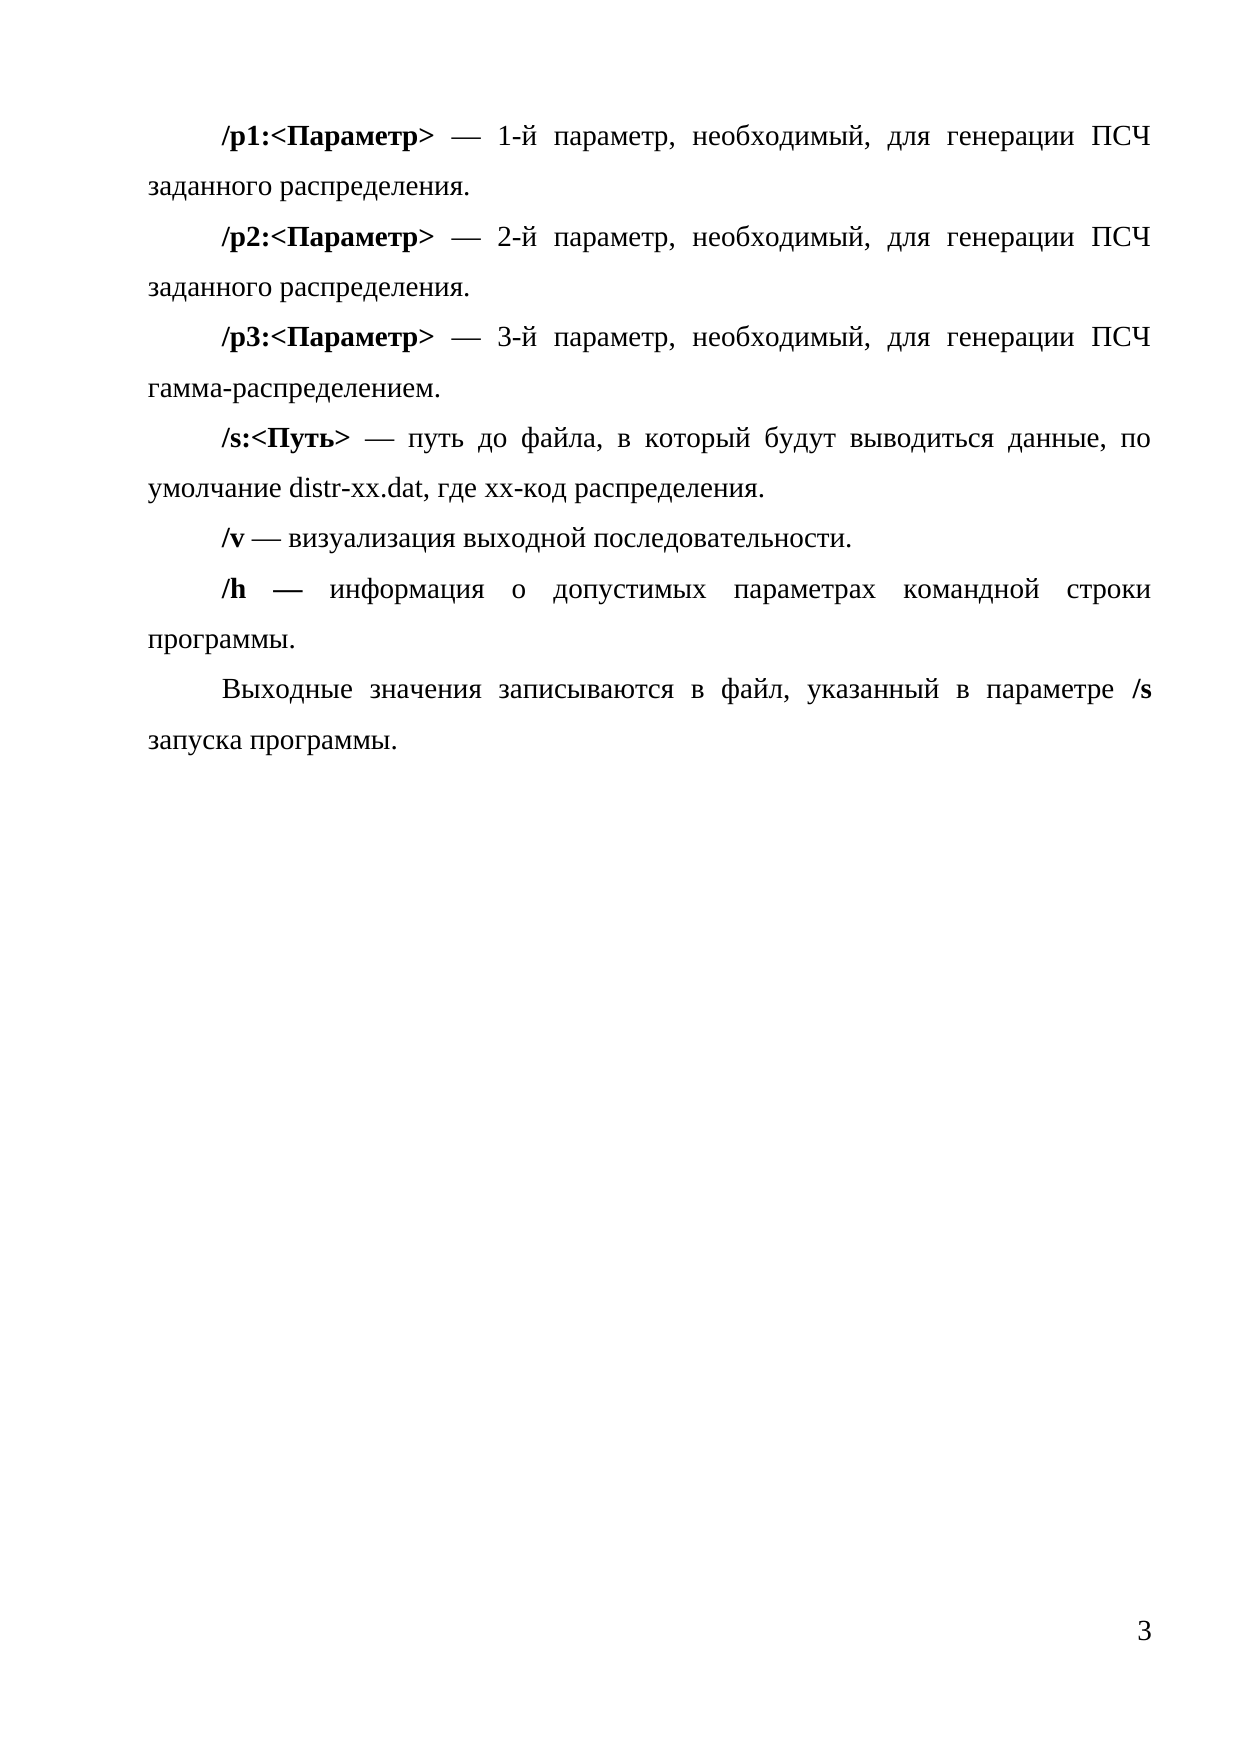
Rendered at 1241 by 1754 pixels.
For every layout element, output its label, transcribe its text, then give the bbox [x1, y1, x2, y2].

text /p1:<Параметр> — 1-й параметр, необходимый, для генерации ПСЧ заданного распределения. [148, 118, 1152, 202]
text /s:<Путь> — путь до файла, в который будут выводиться данные, по умолчание distr-xx.dat, где xx-код распределения. [148, 420, 1152, 504]
text /p2:<Параметр> — 2-й параметр, необходимый, для генерации ПСЧ заданного распределения. [148, 219, 1152, 303]
text /h — информация о допустимых параметрах командной строки программы. [148, 571, 1152, 655]
text /p3:<Параметр> — 3-й параметр, необходимый, для генерации ПСЧ гамма-распределением. [148, 319, 1152, 403]
text Выходные значения записываются в файл, указанный в параметре /s запуска программы. [148, 672, 1152, 755]
text /v — визуализация выходной последовательности. [148, 521, 1152, 554]
